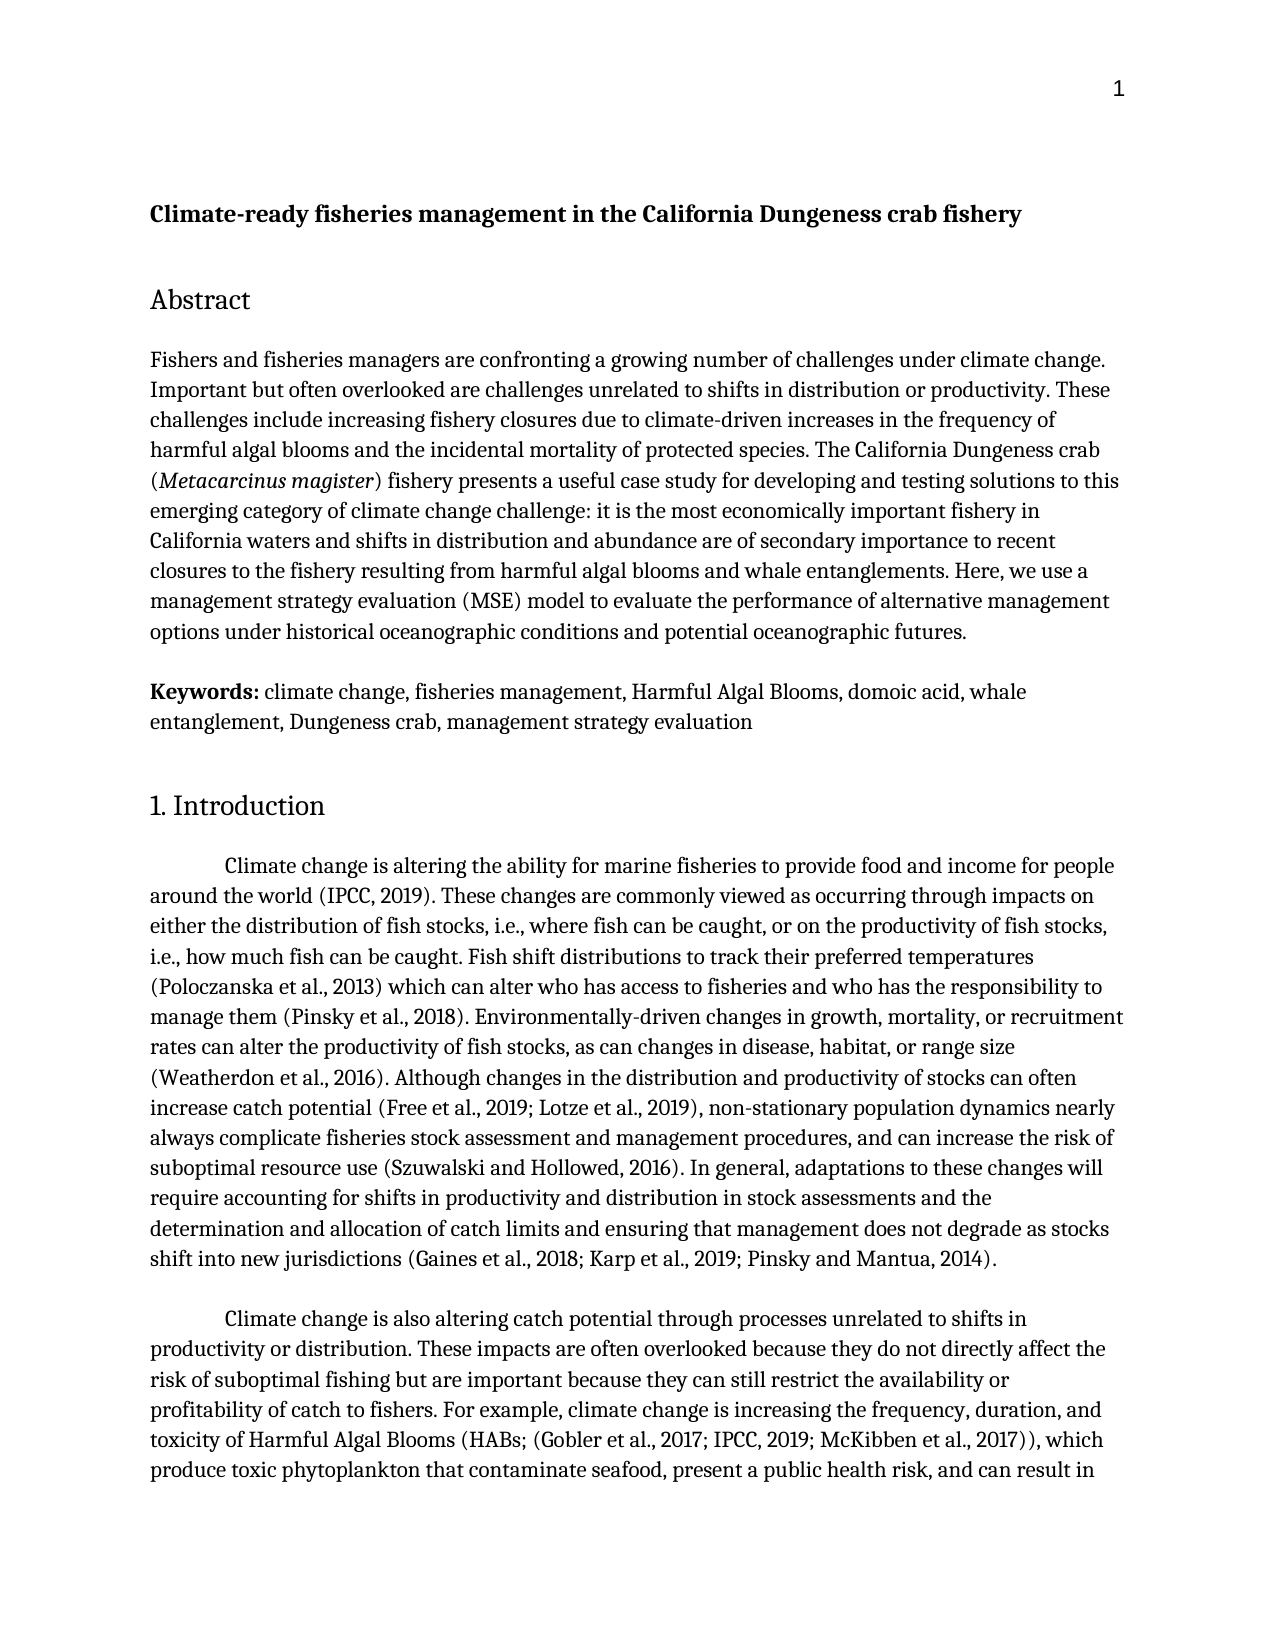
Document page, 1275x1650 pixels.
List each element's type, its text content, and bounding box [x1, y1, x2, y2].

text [150, 1306, 1125, 1483]
text Climate change is altering the ability for marine fisheries to provide food and income for people around the world (IPCC, 2019). These changes are commonly viewed as occurring through impacts on either the distribution of fish stocks, i.e., where fish can be caught, or on the productivity of fish stocks, i.e., how much fish can be caught. Fish shift distributions to track their preferred temperatures (Poloczanska et al., 2013) which can alter who has access to fisheries and who has the responsibility to manage them (Pinsky et al., 2018). Environmentally-driven changes in growth, mortality, or recruitment rates can alter the productivity of fish stocks, as can changes in disease, habitat, or range size (Weatherdon et al., 2016). Although changes in the distribution and productivity of stocks can often increase catch potential (Free et al., 2019; Lotze et al., 2019), non-stationary population dynamics nearly always complicate fisheries stock assessment and management procedures, and can increase the risk of suboptimal resource use (Szuwalski and Hollowed, 2016). In general, adaptations to these changes will require accounting for shifts in productivity and distribution in stock assessments and the determination and allocation of catch limits and ensuring that management does not degrade as stocks shift into new jurisdictions (Gaines et al., 2018; Karp et al., 2019; Pinsky and Mantua, 2014). [150, 853, 1125, 1272]
subtitle Abstract [150, 283, 1125, 317]
text Keywords: climate change, fisheries management, Harmful Algal Blooms, domoic acid, whale entanglement, Dungeness crab, management strategy evaluation [150, 679, 1125, 735]
text Fishers and fisheries managers are confronting a growing number of challenges under climate change. Important but often overlooked are challenges unrelated to shifts in distribution or productivity. These challenges include increasing fishery closures due to climate-driven increases in the frequency of harmful algal blooms and the incidental mortality of protected species. The California Dungeness crab (Metacarcinus magister) fishery presents a useful case study for developing and testing solutions to this emerging category of climate change challenge: it is the most economically important fishery in California waters and shifts in distribution and abundance are of secondary importance to recent closures to the fishery resulting from harmful algal blooms and whale entanglements. Here, we use a management strategy evaluation (MSE) model to evaluate the performance of alternative management options under historical oceanographic conditions and potential oceanographic futures. [150, 347, 1125, 645]
text Climate-ready fisheries management in the California Dungeness crab fishery [150, 200, 1125, 229]
subtitle 1. Introduction [150, 789, 1125, 823]
